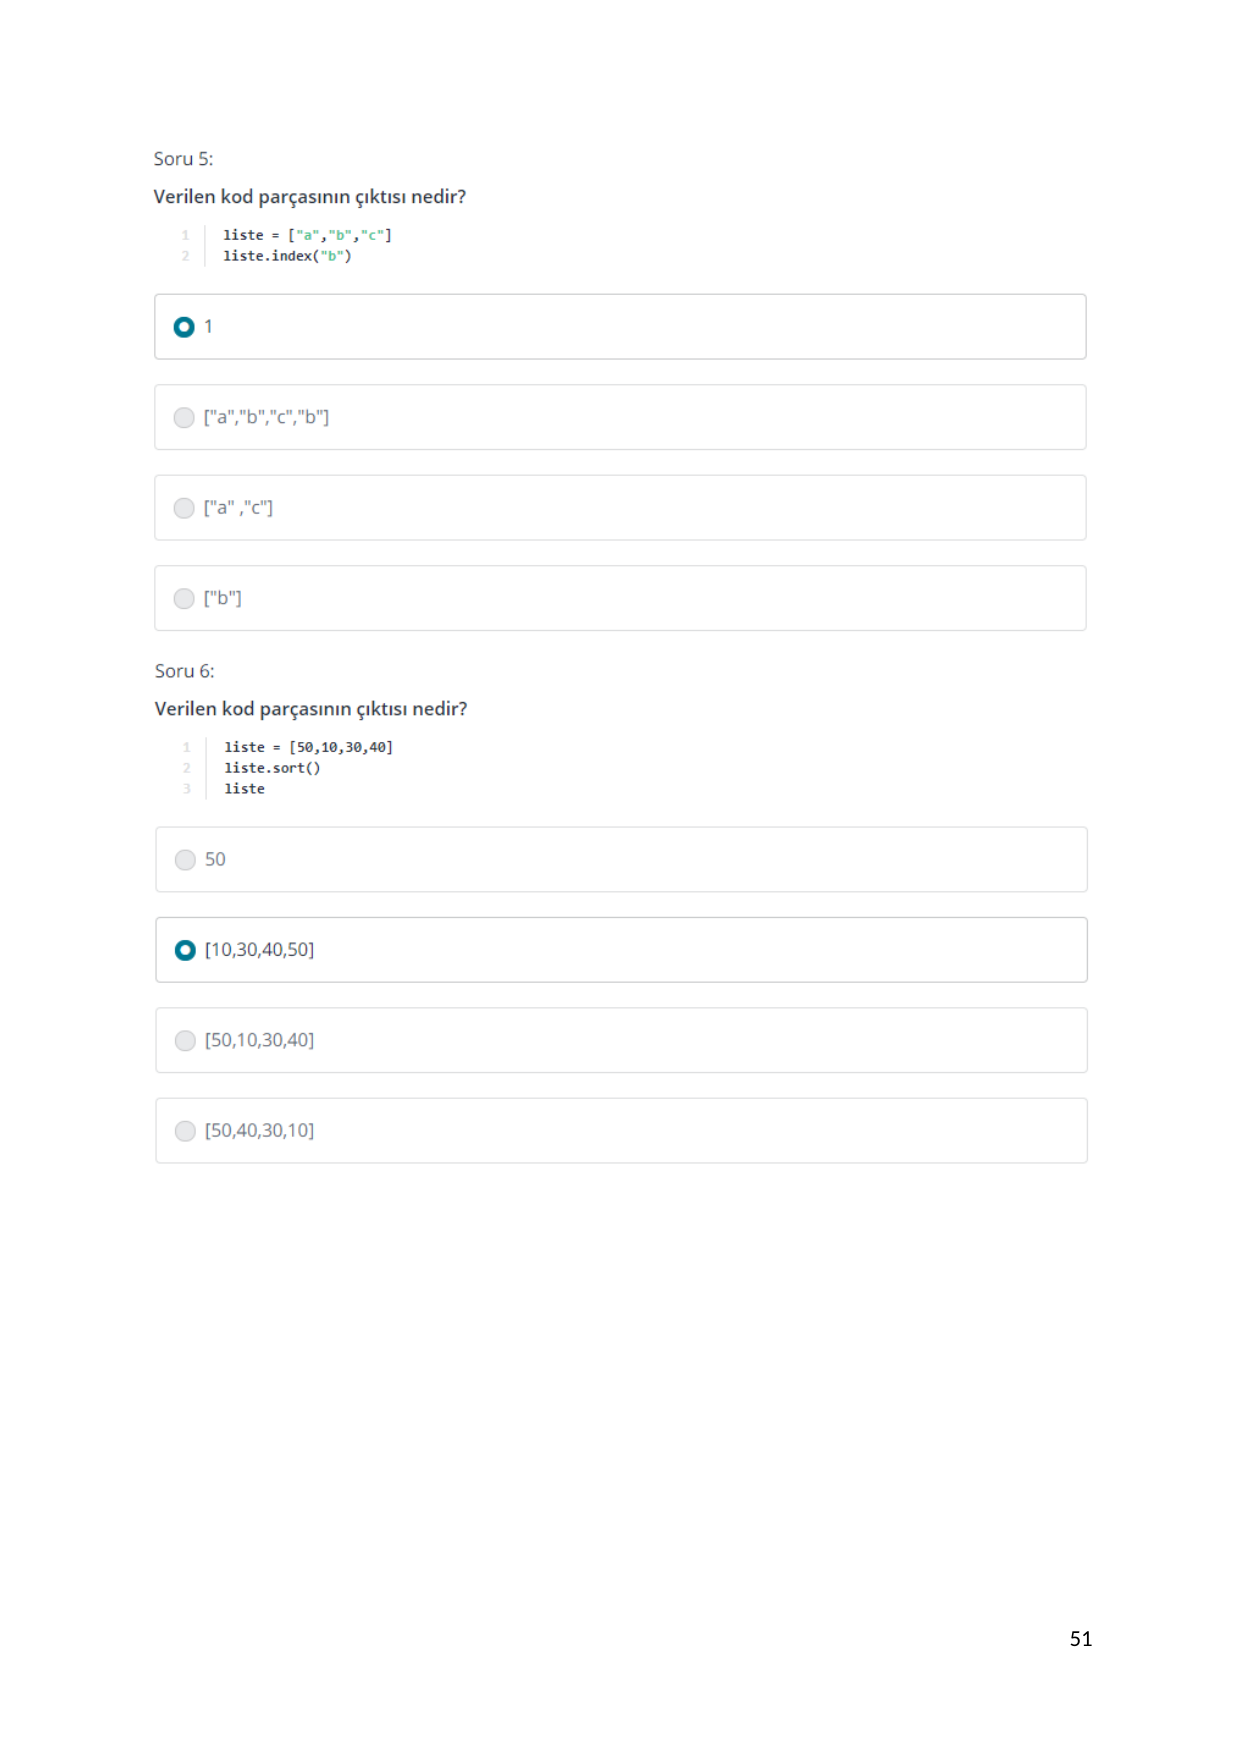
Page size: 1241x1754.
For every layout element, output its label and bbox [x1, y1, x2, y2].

picture [147, 147, 1093, 641]
picture [147, 659, 1093, 1171]
